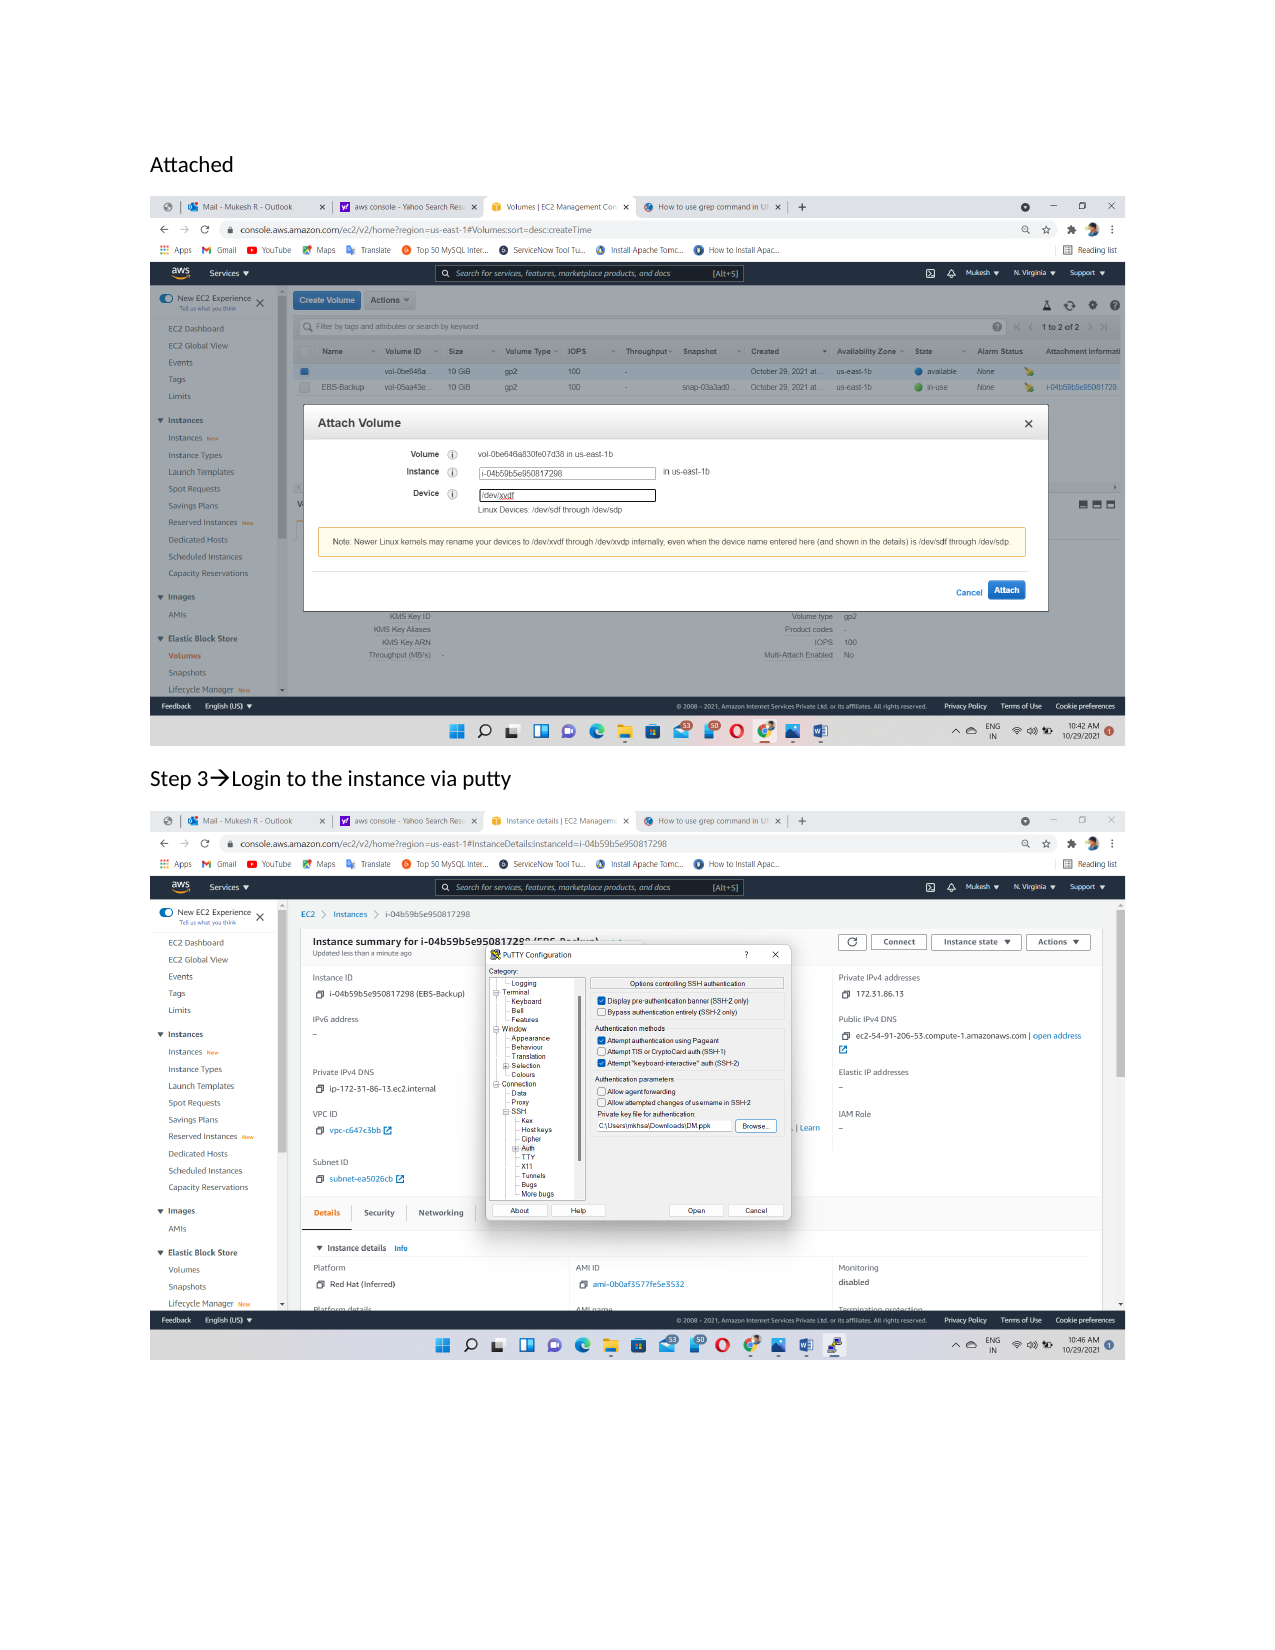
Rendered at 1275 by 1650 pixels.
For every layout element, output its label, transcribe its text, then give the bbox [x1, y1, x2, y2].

text Step 3Login to the instance via putty [150, 764, 1125, 792]
picture [150, 811, 1125, 1360]
text Attached [150, 150, 1125, 178]
picture [150, 196, 1125, 746]
